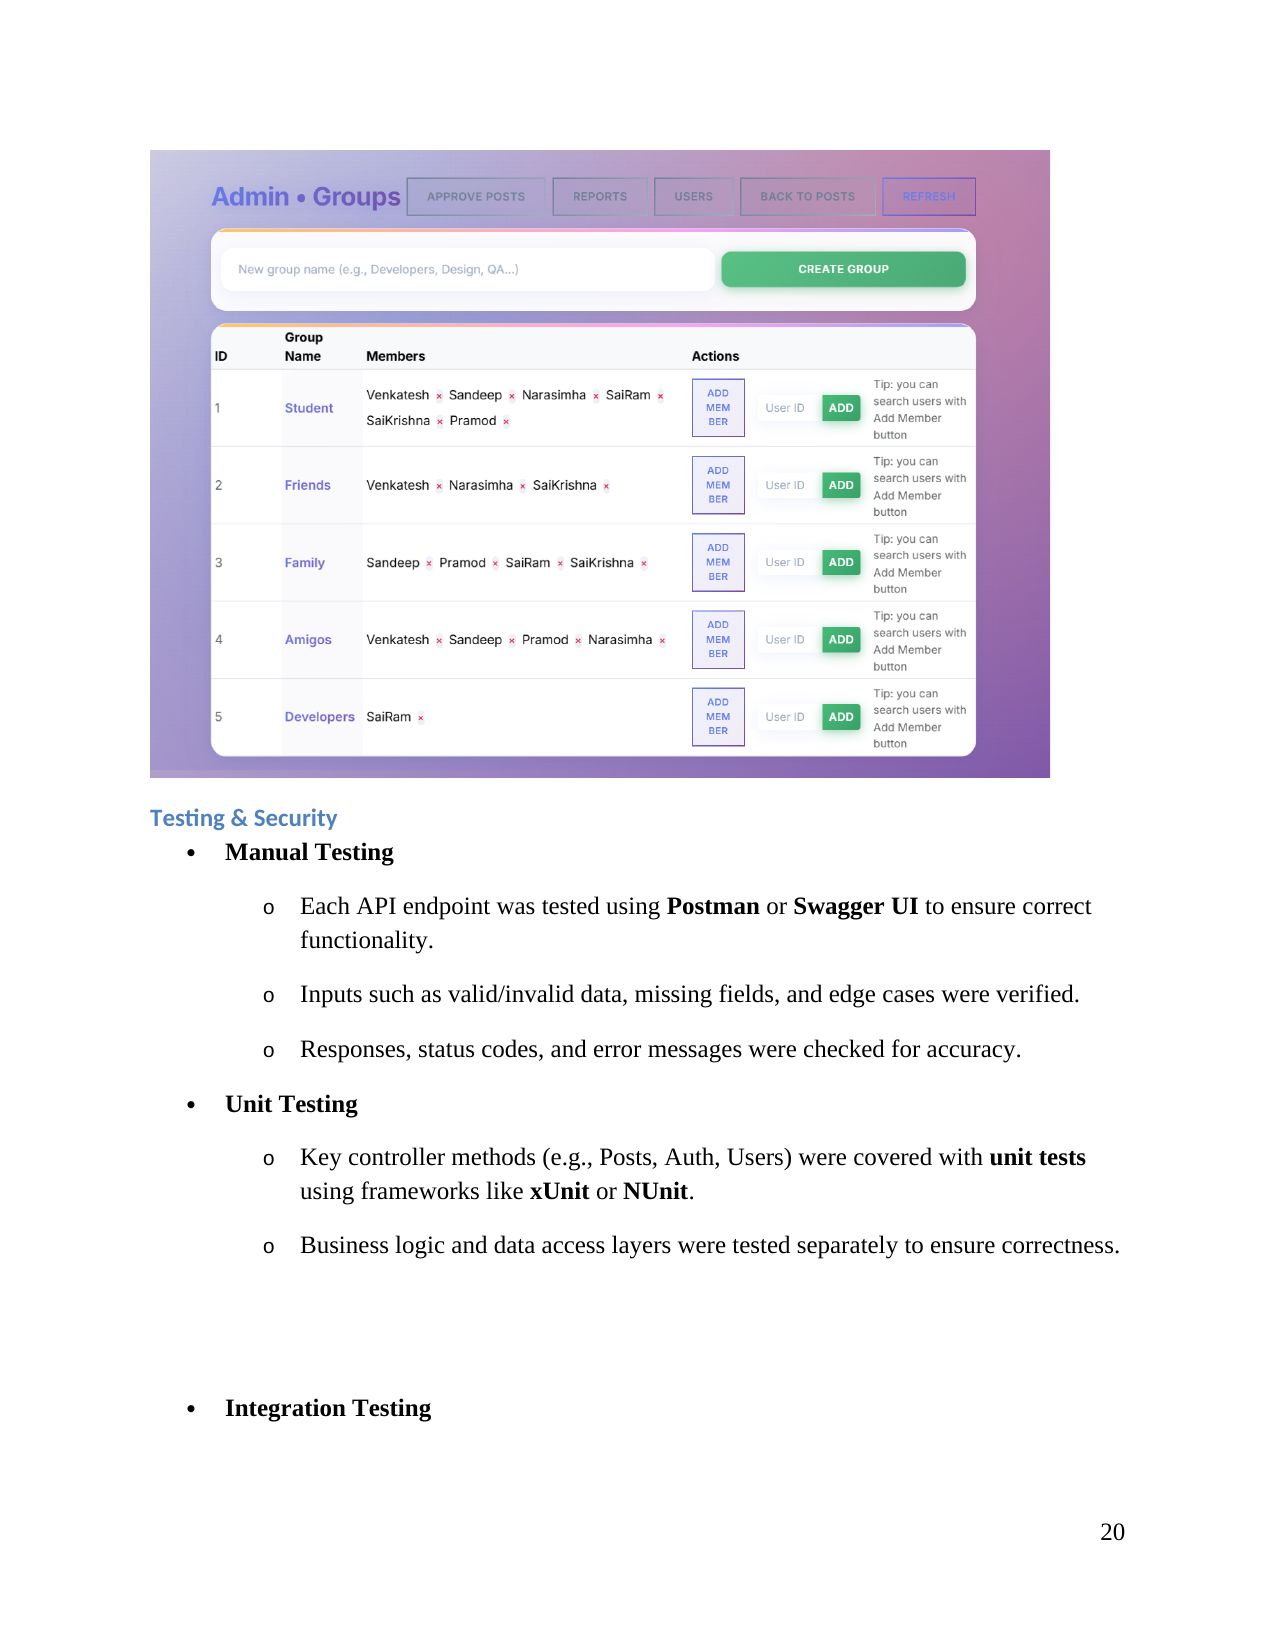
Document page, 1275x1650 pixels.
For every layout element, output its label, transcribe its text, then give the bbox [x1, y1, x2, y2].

subtitle Testing & Security [150, 802, 1125, 833]
list Inputs such as valid/invalid data, missing fields, and edge cases were verified. [262, 979, 1125, 1009]
list Integration Testing [187, 1393, 1125, 1421]
list Unit Testing [187, 1089, 1125, 1117]
list Manual Testing [187, 837, 1125, 866]
picture [150, 150, 1050, 778]
list Each API endpoint was tested using Postman or Swagger UI to ensure correct functionality. [262, 891, 1125, 954]
list Business logic and data access layers were tested separately to ensure correctness. [262, 1230, 1125, 1260]
list Key controller methods (e.g., Posts, Auth, Users) were covered with unit tests using frameworks like xUnit or NUnit. [262, 1142, 1125, 1205]
list Responses, status codes, and error messages were checked for accuracy. [262, 1034, 1125, 1063]
